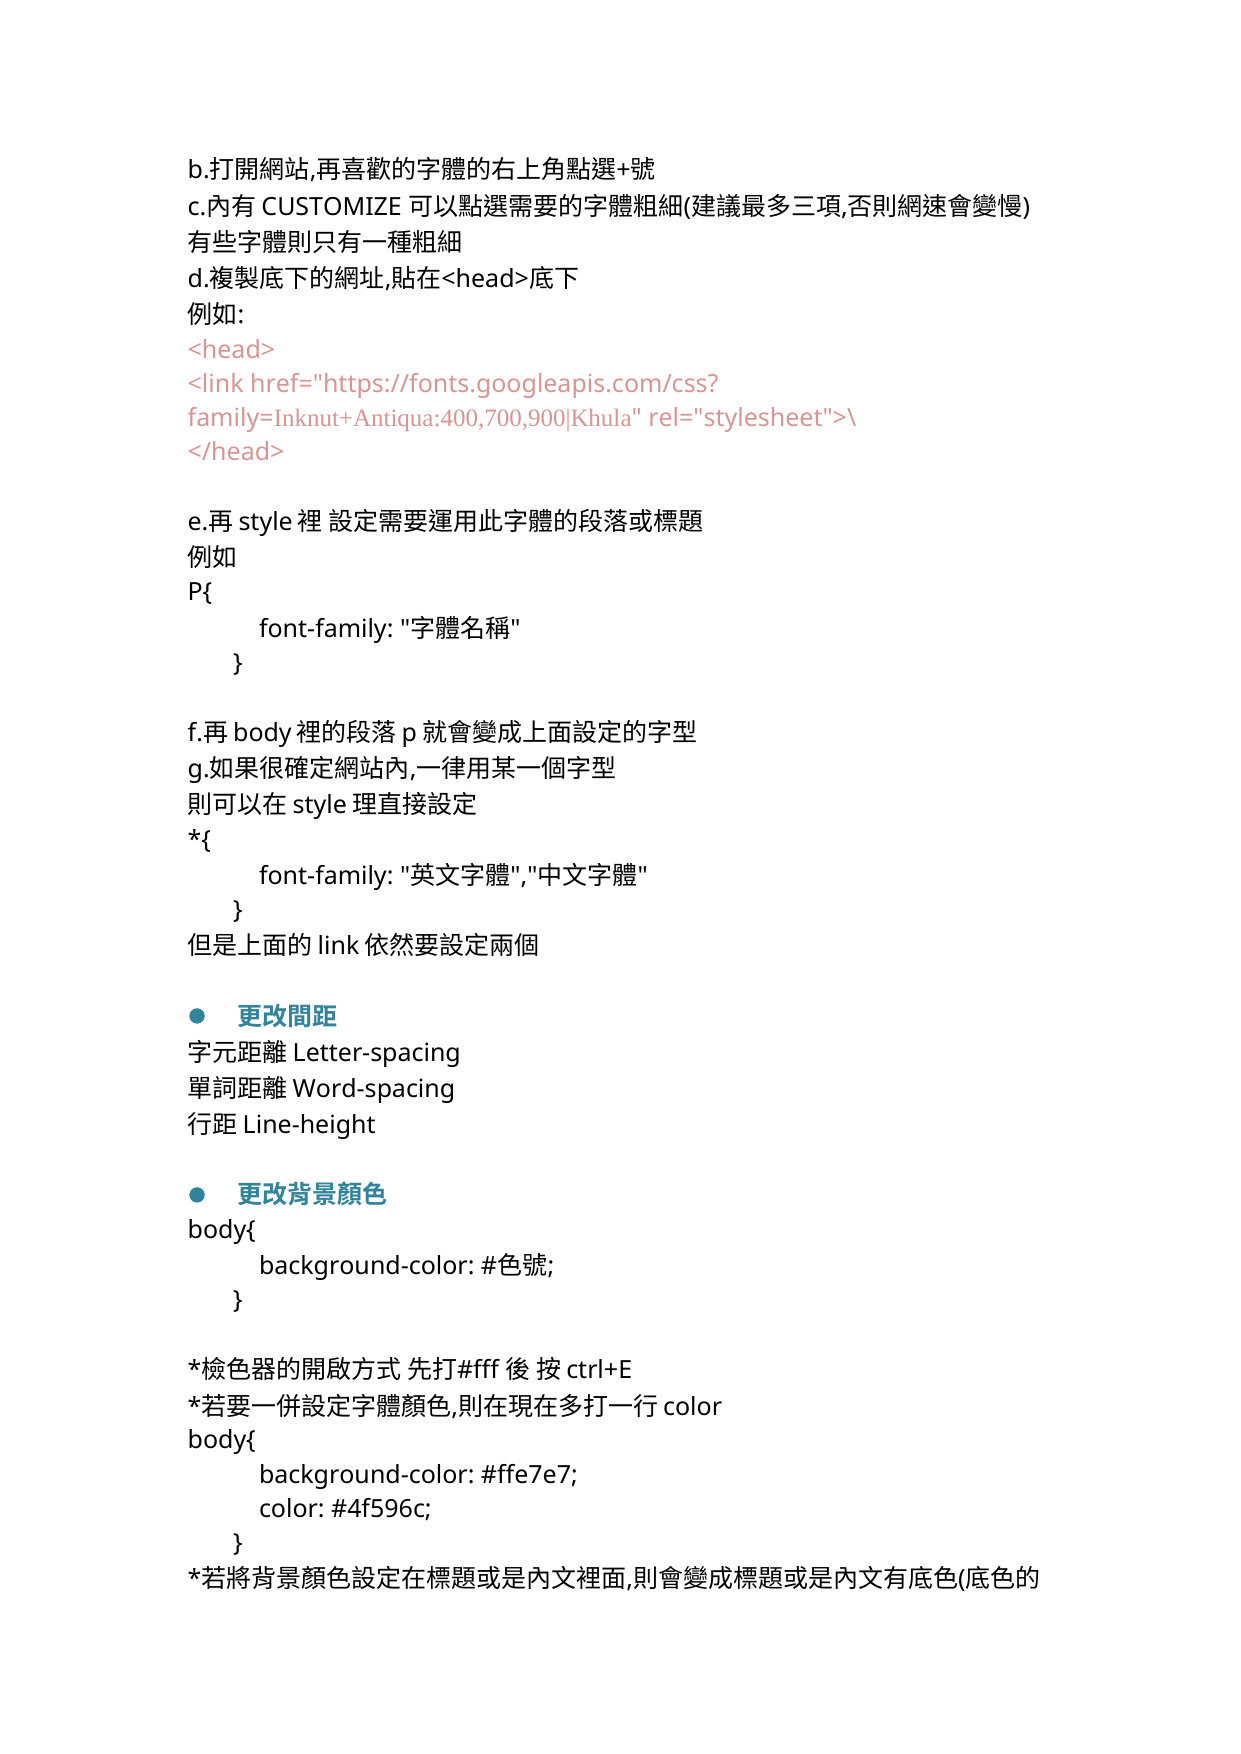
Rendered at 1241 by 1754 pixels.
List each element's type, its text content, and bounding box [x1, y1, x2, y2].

text 字元距離Letter-spacing [187, 1032, 1053, 1068]
list 更改背景顏色 [187, 1175, 1053, 1211]
text font-family: "字體名稱" [187, 608, 1053, 644]
text body{ [187, 1211, 1053, 1245]
text 例如: [187, 295, 1053, 331]
text b.打開網站,再喜歡的字體的右上角點選+號 [187, 150, 1053, 186]
text <head> [187, 331, 1053, 365]
text font-family: "英文字體","中文字體" [187, 855, 1053, 892]
text 單詞距離Word-spacing [187, 1068, 1053, 1105]
text <link href="https://fonts.googleapis.com/css?family=Inknut+Antiqua:400,700,900|Khula" rel="stylesheet">\ [187, 365, 1053, 433]
text } [187, 644, 1053, 678]
text 行距Line-height [187, 1105, 1053, 1141]
text d.複製底下的網址,貼在<head>底下 [187, 259, 1053, 295]
text background-color: #ffe7e7; [187, 1456, 1053, 1490]
text c.內有CUSTOMIZE 可以點選需要的字體粗細(建議最多三項,否則網速會變慢)有些字體則只有一種粗細 [187, 186, 1053, 259]
text *{ [187, 821, 1053, 855]
list 更改間距 [187, 996, 1053, 1032]
text body{ [187, 1422, 1053, 1456]
text } [187, 892, 1053, 926]
text 例如 [187, 538, 1053, 574]
text f.再body裡的段落p就會變成上面設定的字型 [187, 712, 1053, 749]
text } [187, 1282, 1053, 1316]
text *檢色器的開啟方式 先打#fff 後 按ctrl+E [187, 1350, 1053, 1386]
text P{ [187, 574, 1053, 608]
text background-color: #色號; [187, 1245, 1053, 1282]
text 但是上面的link依然要設定兩個 [187, 926, 1053, 962]
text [187, 1558, 1053, 1595]
text 則可以在style理直接設定 [187, 785, 1053, 821]
text color: #4f596c; [187, 1490, 1053, 1524]
text *若要一併設定字體顏色,則在現在多打一行color [187, 1386, 1053, 1422]
text } [187, 1524, 1053, 1558]
text g.如果很確定網站內,一律用某一個字型 [187, 749, 1053, 785]
text </head> [187, 433, 1053, 467]
text e.再style裡 設定需要運用此字體的段落或標題 [187, 502, 1053, 538]
